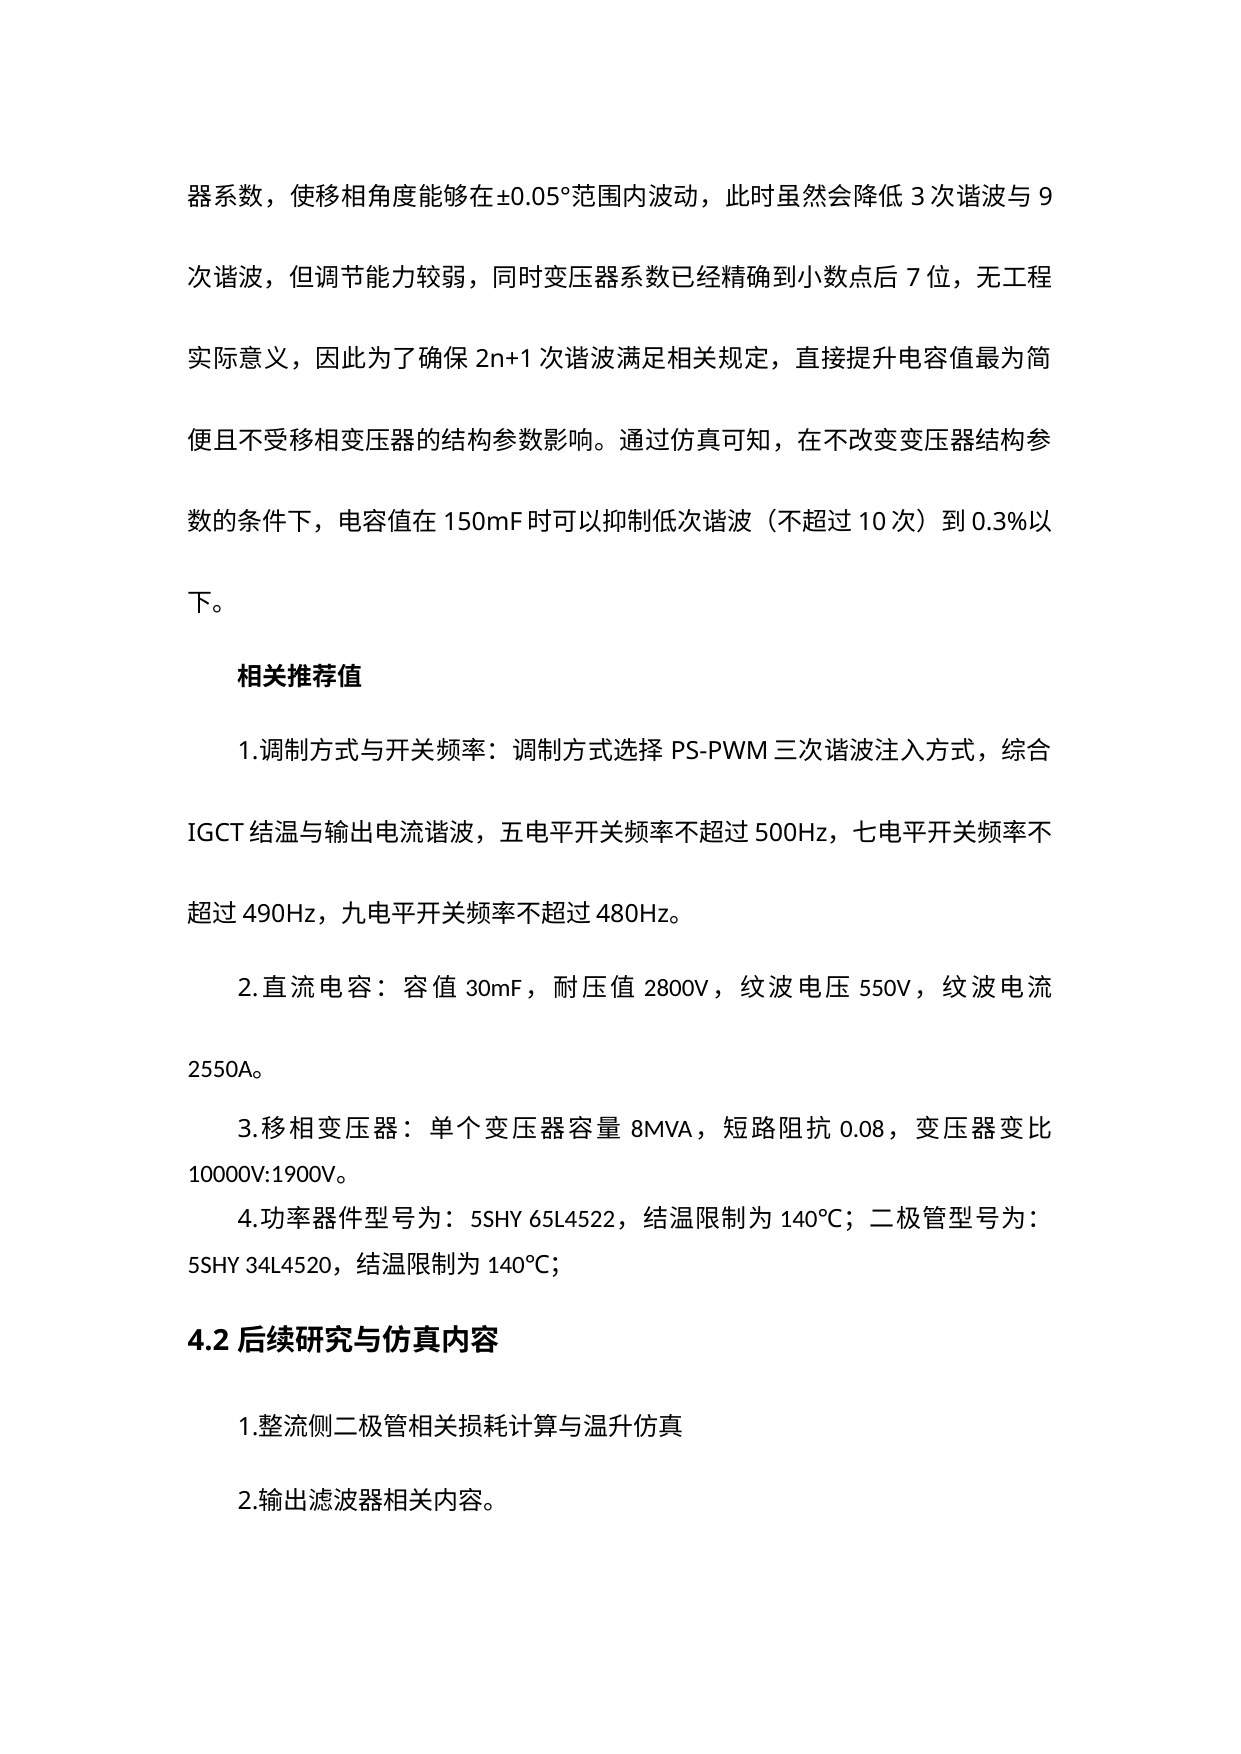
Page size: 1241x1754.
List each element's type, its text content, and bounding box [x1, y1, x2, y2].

text 1.整流侧二极管相关损耗计算与温升仿真 [187, 1392, 1053, 1457]
text 相关推荐值 [187, 642, 1053, 707]
text 2.直流电容：容值30mF，耐压值2800V，纹波电压550V，纹波电流2550A。 [187, 953, 1053, 1099]
text 4.功率器件型号为：5SHY 65L4522，结温限制为140℃；二极管型号为：5SHY 34L4520，结温限制为140℃； [187, 1199, 1053, 1280]
subtitle 4.2 后续研究与仿真内容 [187, 1306, 1053, 1371]
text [187, 162, 1053, 633]
text 1.调制方式与开关频率：调制方式选择PS-PWM三次谐波注入方式，综合IGCT结温与输出电流谐波，五电平开关频率不超过500Hz，七电平开关频率不超过490Hz，九电平开关频率不超过480Hz。 [187, 716, 1053, 944]
text 3.移相变压器：单个变压器容量8MVA，短路阻抗0.08，变压器变比10000V:1900V。 [187, 1108, 1053, 1190]
text 2.输出滤波器相关内容。 [187, 1466, 1053, 1531]
